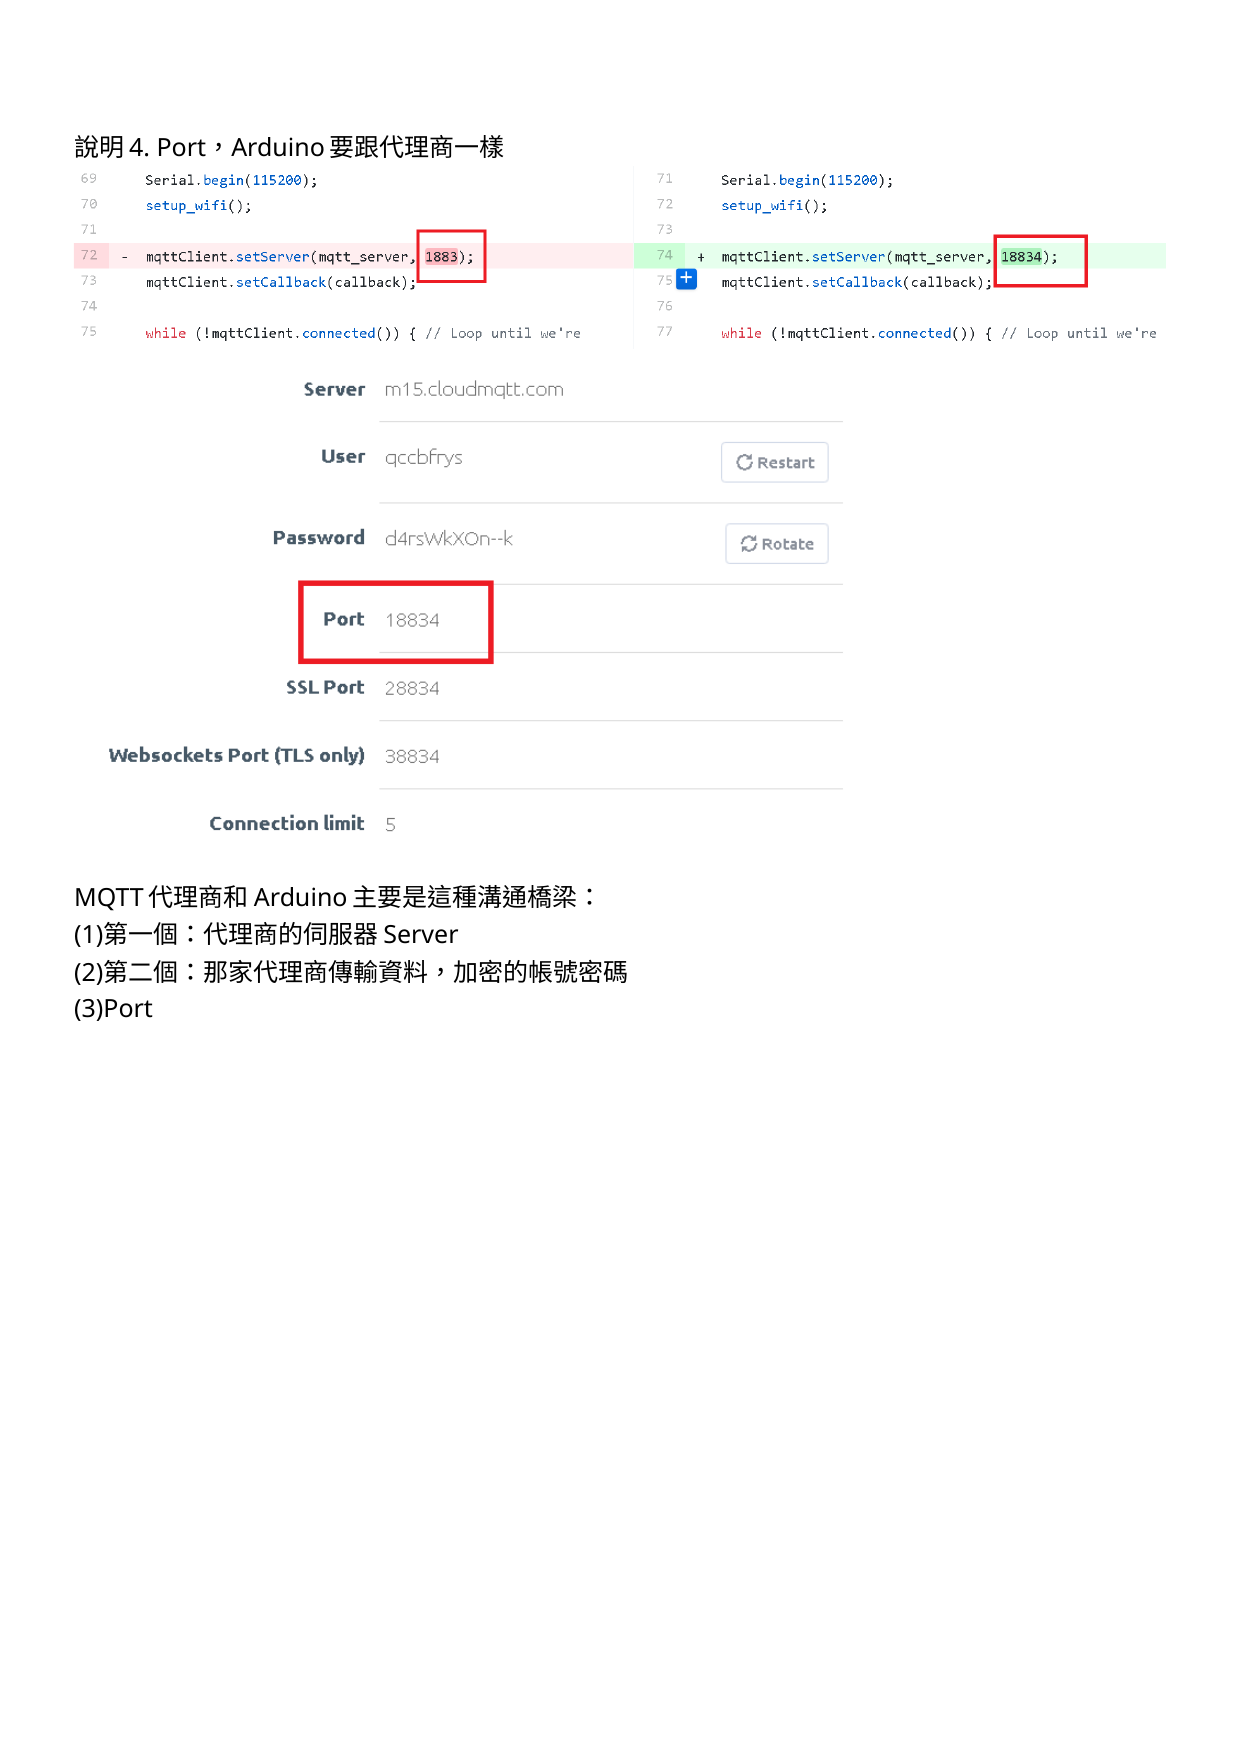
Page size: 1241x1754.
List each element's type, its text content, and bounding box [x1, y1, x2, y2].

picture [73, 166, 1166, 349]
text (3)Port [74, 989, 1167, 1026]
text (1)第一個：代理商的伺服器Server [74, 914, 1167, 951]
text MQTT代理商和Arduino主要是這種溝通橋梁： [74, 876, 1167, 914]
text 說明4. Port，Arduino要跟代理商一樣 [74, 126, 1167, 164]
text (2)第二個：那家代理商傳輸資料，加密的帳號密碼 [74, 951, 1167, 989]
picture [73, 366, 854, 862]
